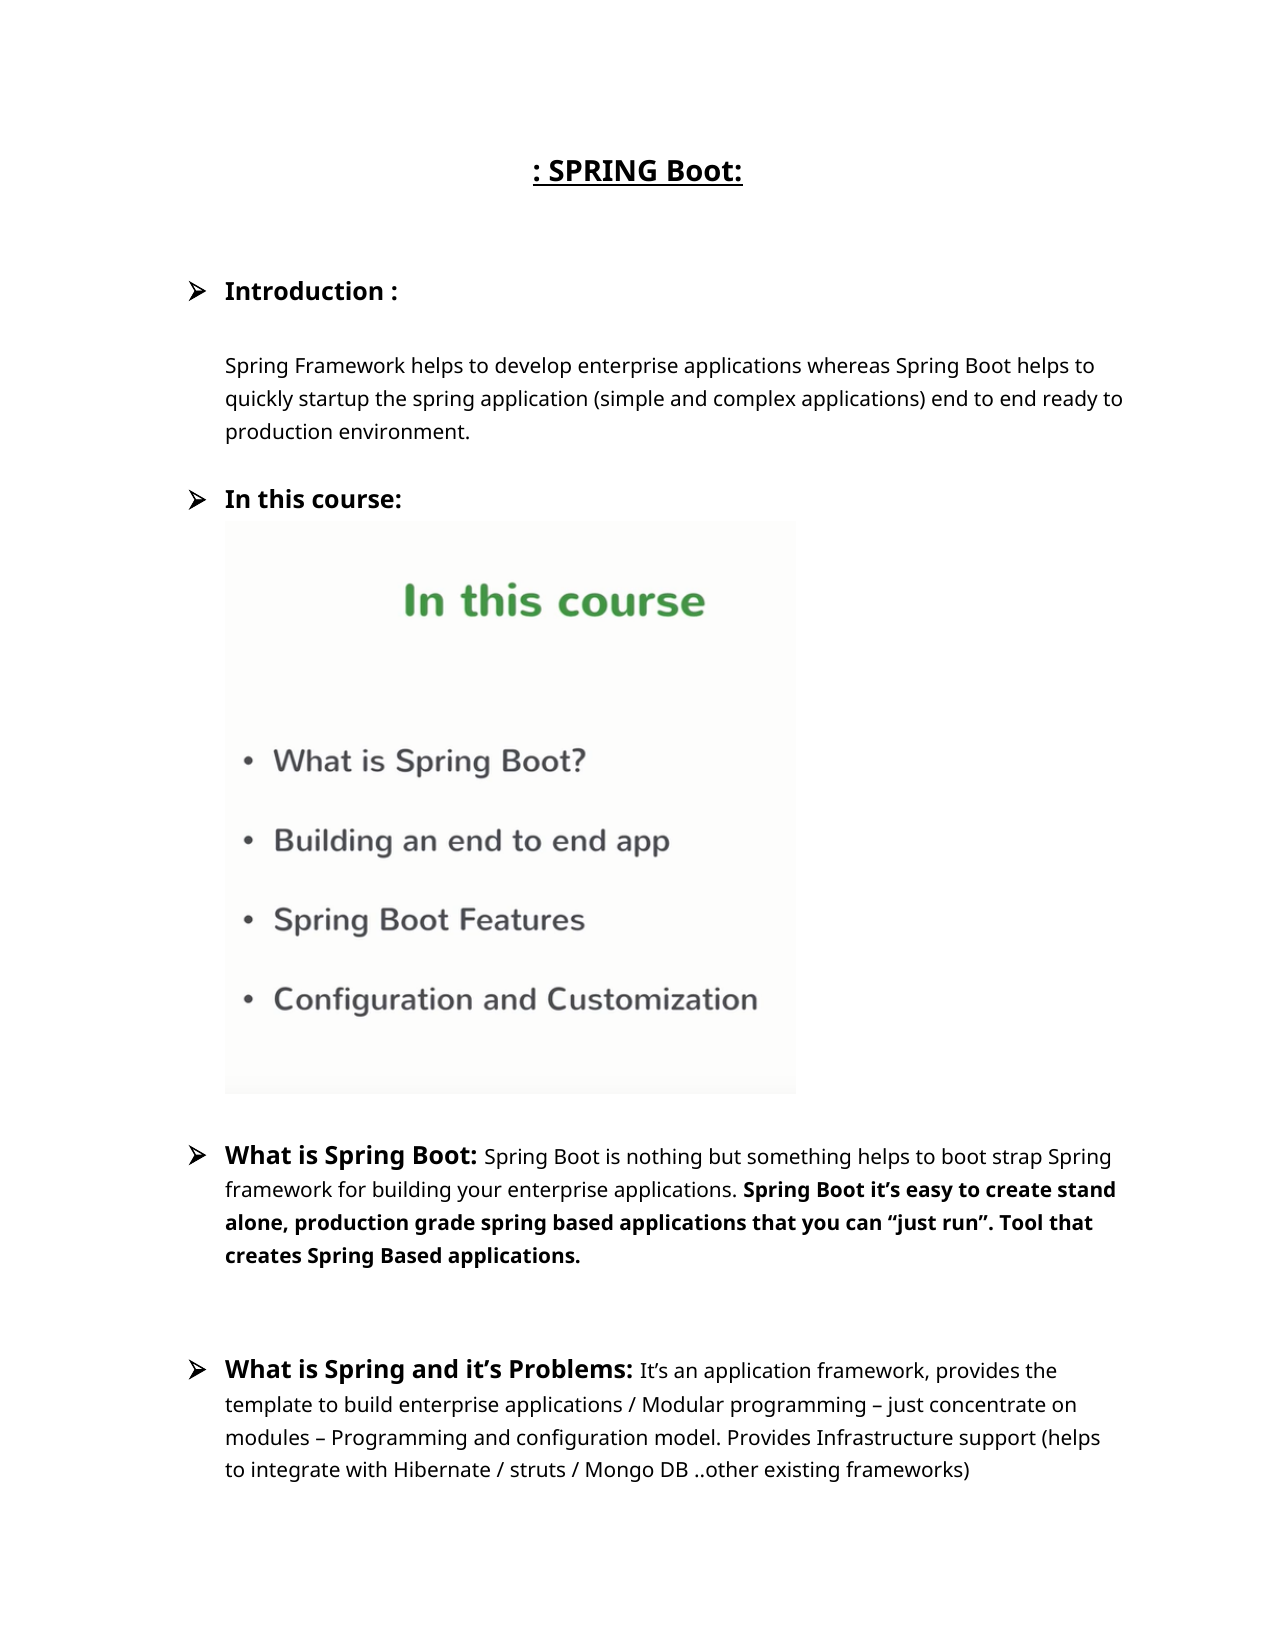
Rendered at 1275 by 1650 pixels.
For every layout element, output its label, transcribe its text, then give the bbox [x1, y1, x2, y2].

list What is Spring and it’s Problems: It’s an application framework, provides the template to build enterprise applications / Modular programming – just concentrate on modules – Programming and configuration model. Provides Infrastructure support (helps to integrate with Hibernate / struts / Mongo DB ..other existing frameworks) [187, 1352, 1125, 1484]
text : SPRING Boot: [150, 150, 1125, 190]
list What is Spring Boot: Spring Boot is nothing but something helps to boot strap Spring framework for building your enterprise applications. Spring Boot it’s easy to create stand alone, production grade spring based applications that you can “just run”. Tool that creates Spring Based applications. [187, 1137, 1125, 1269]
list Spring Framework helps to develop enterprise applications whereas Spring Boot helps to quickly startup the spring application (simple and complex applications) end to end ready to production environment. [225, 352, 1125, 445]
list In this course: [187, 482, 1125, 516]
list Introduction : [187, 273, 1125, 307]
picture [225, 521, 796, 1094]
